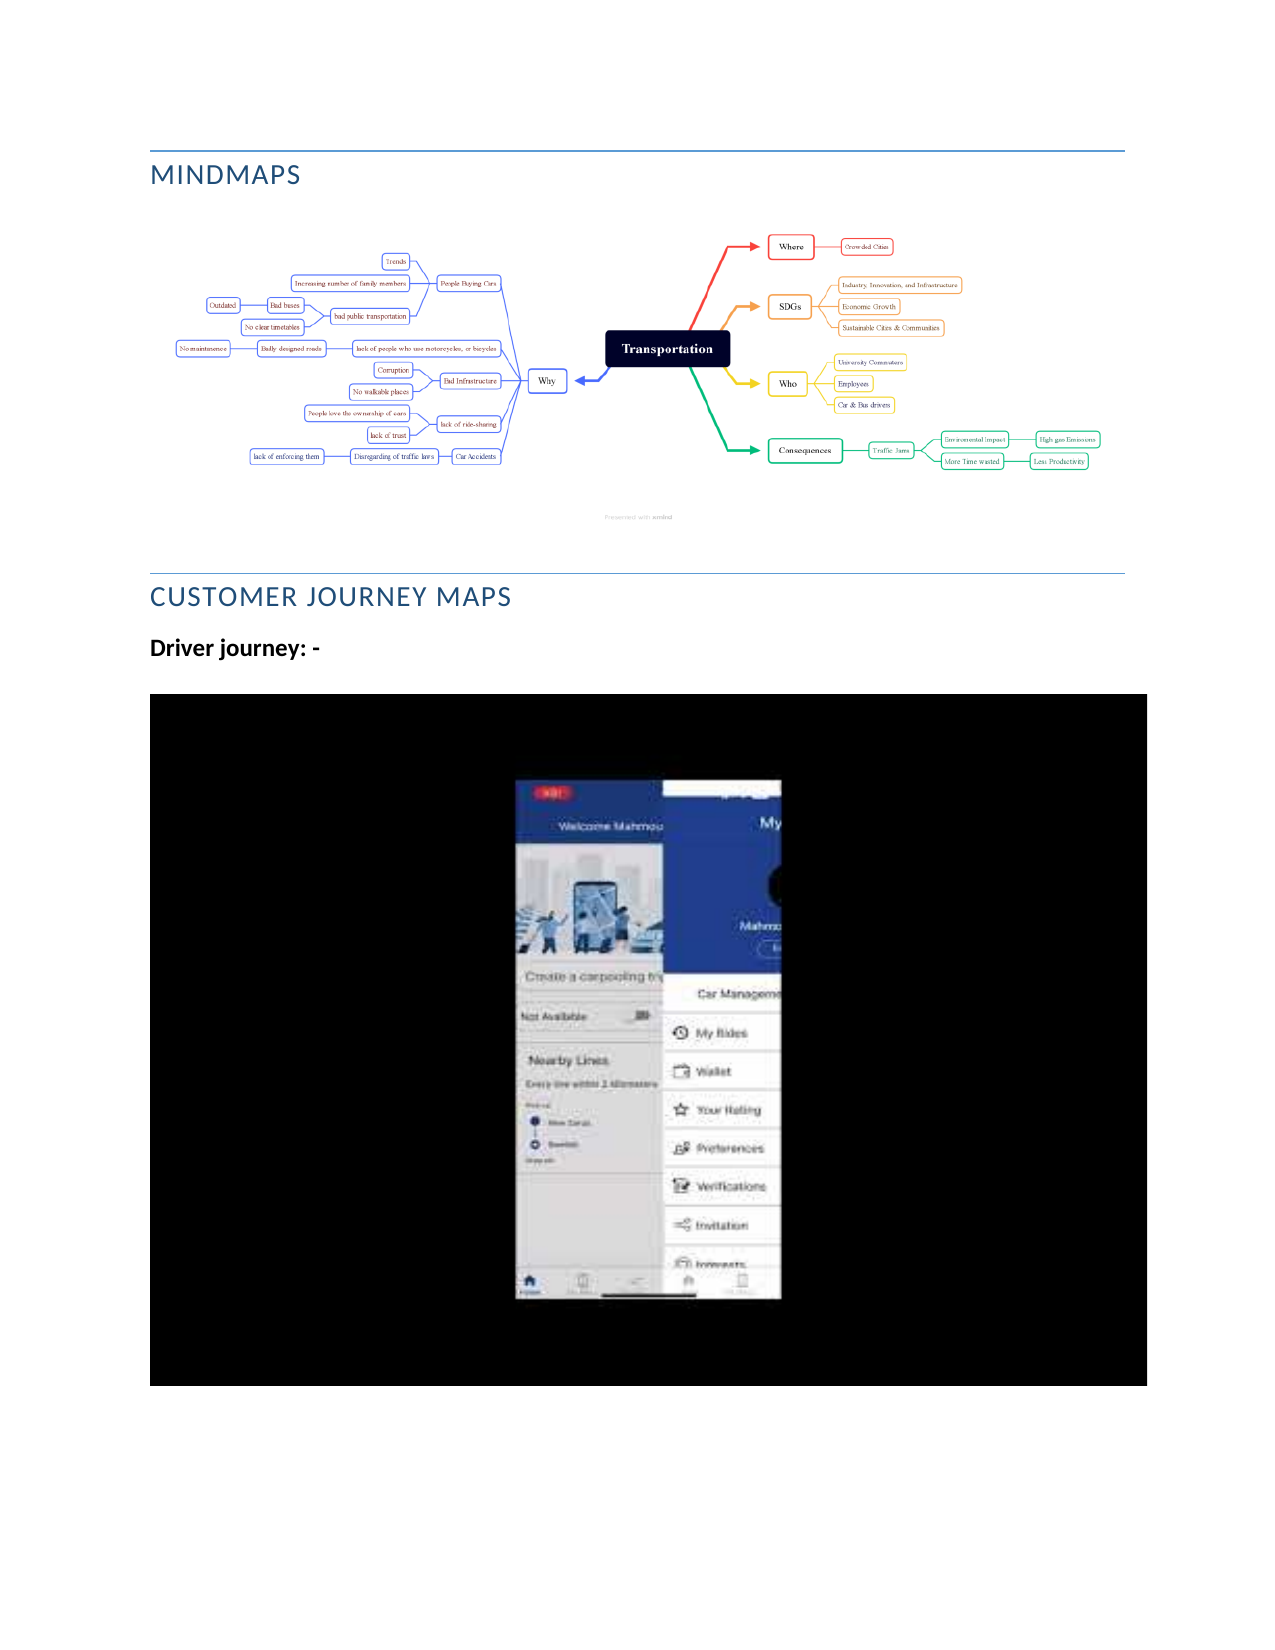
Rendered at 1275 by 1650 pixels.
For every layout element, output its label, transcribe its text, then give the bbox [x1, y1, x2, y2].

subtitle mindmaps [150, 152, 1125, 191]
text Driver journey: - [150, 632, 1125, 662]
subtitle Customer journey maps [150, 574, 1125, 614]
picture [150, 694, 1148, 1386]
picture [150, 209, 1125, 529]
